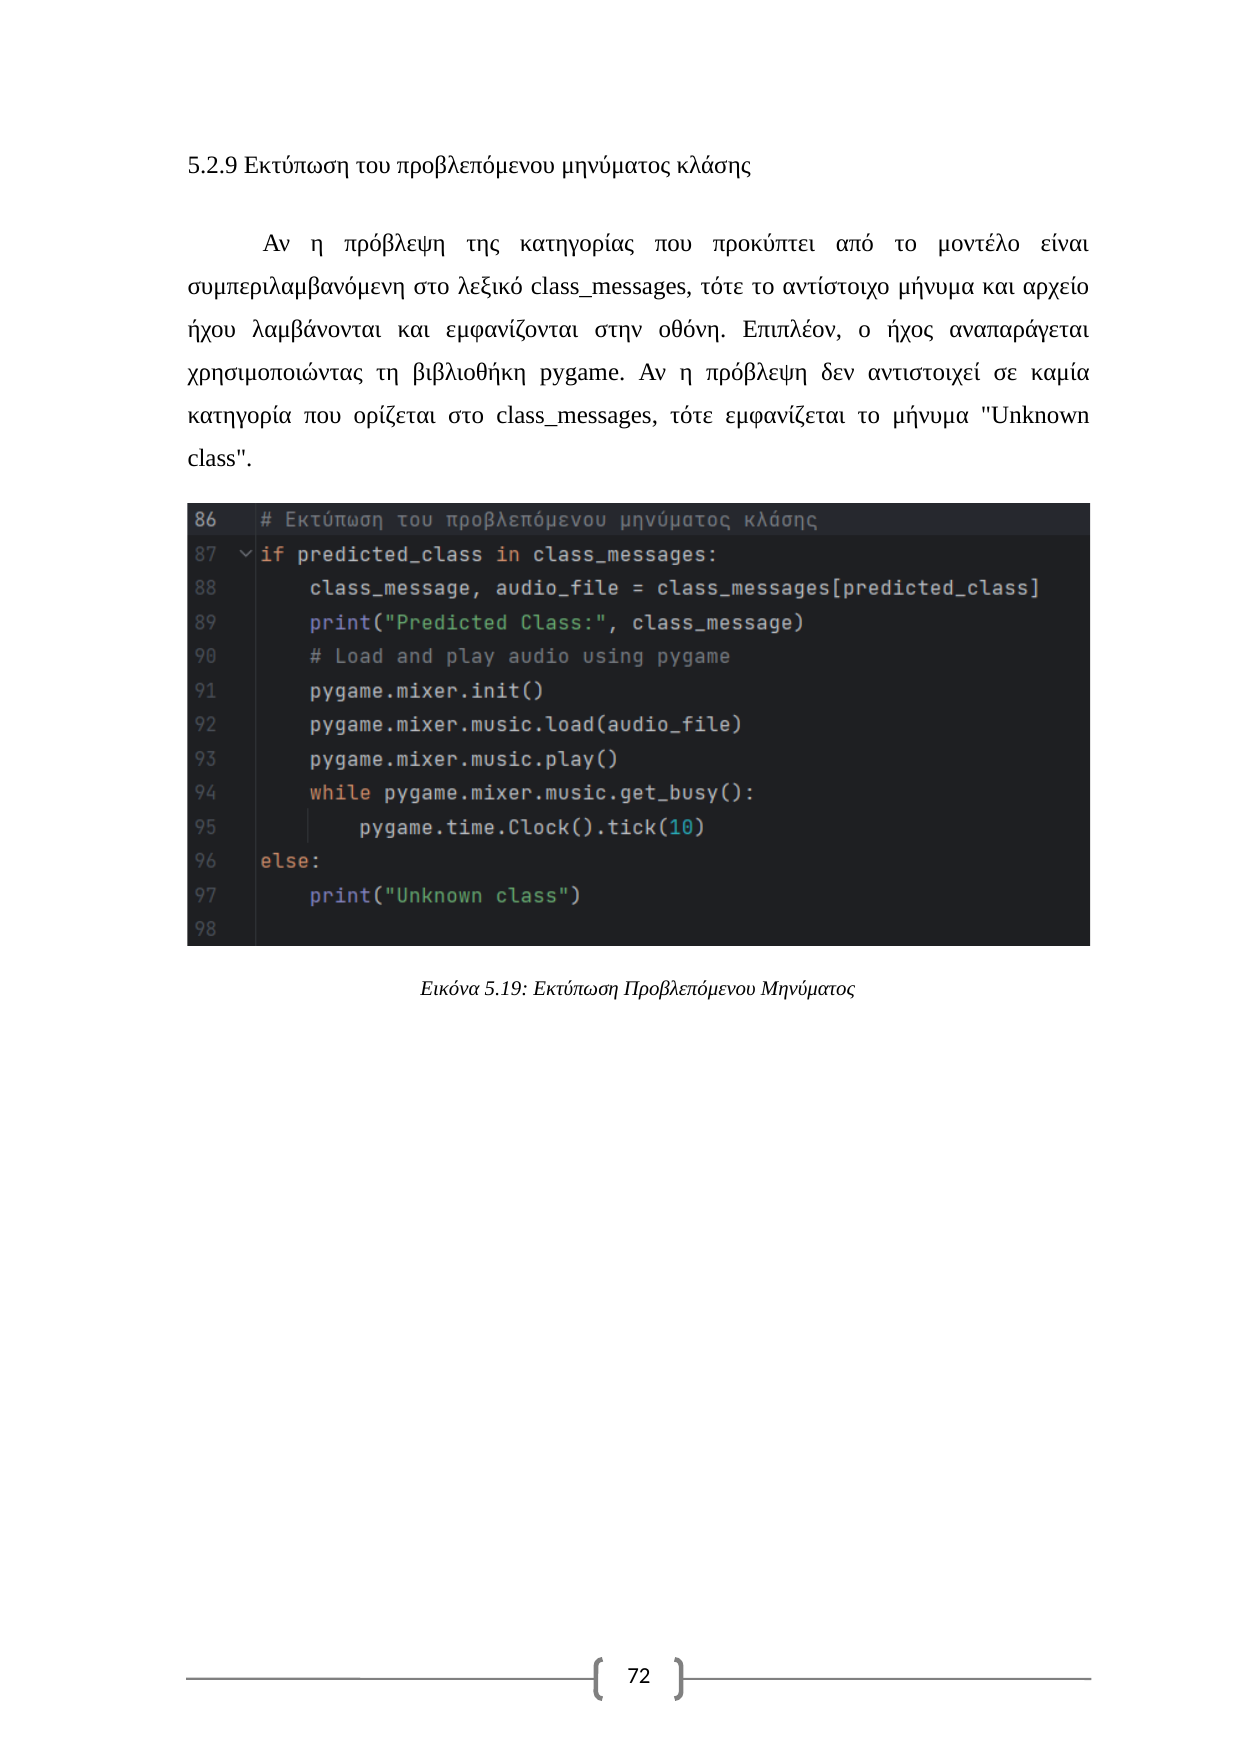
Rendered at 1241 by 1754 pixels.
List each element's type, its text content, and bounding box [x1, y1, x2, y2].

subtitle 5.2.9 Εκτύπωση του προβλεπόμενου μηνύματος κλάσης [187, 150, 1090, 179]
picture [187, 503, 1091, 946]
text Αν η πρόβλεψη της κατηγορίας που προκύπτει από το μοντέλο είναι συμπεριλαμβανόμενη στο λεξικό class_messages, τότε το αντίστοιχο μήνυμα και αρχείο ήχου λαμβάνονται και εμφανίζονται στην οθόνη. Επιπλέον, ο ήχος αναπαράγεται χρησιμοποιώντας τη βιβλιοθήκη pygame. Αν η πρόβλεψη δεν αντιστοιχεί σε καμία κατηγορία που ορίζεται στο class_messages, τότε εμφανίζεται το μήνυμα "Unknown class". [187, 228, 1090, 472]
